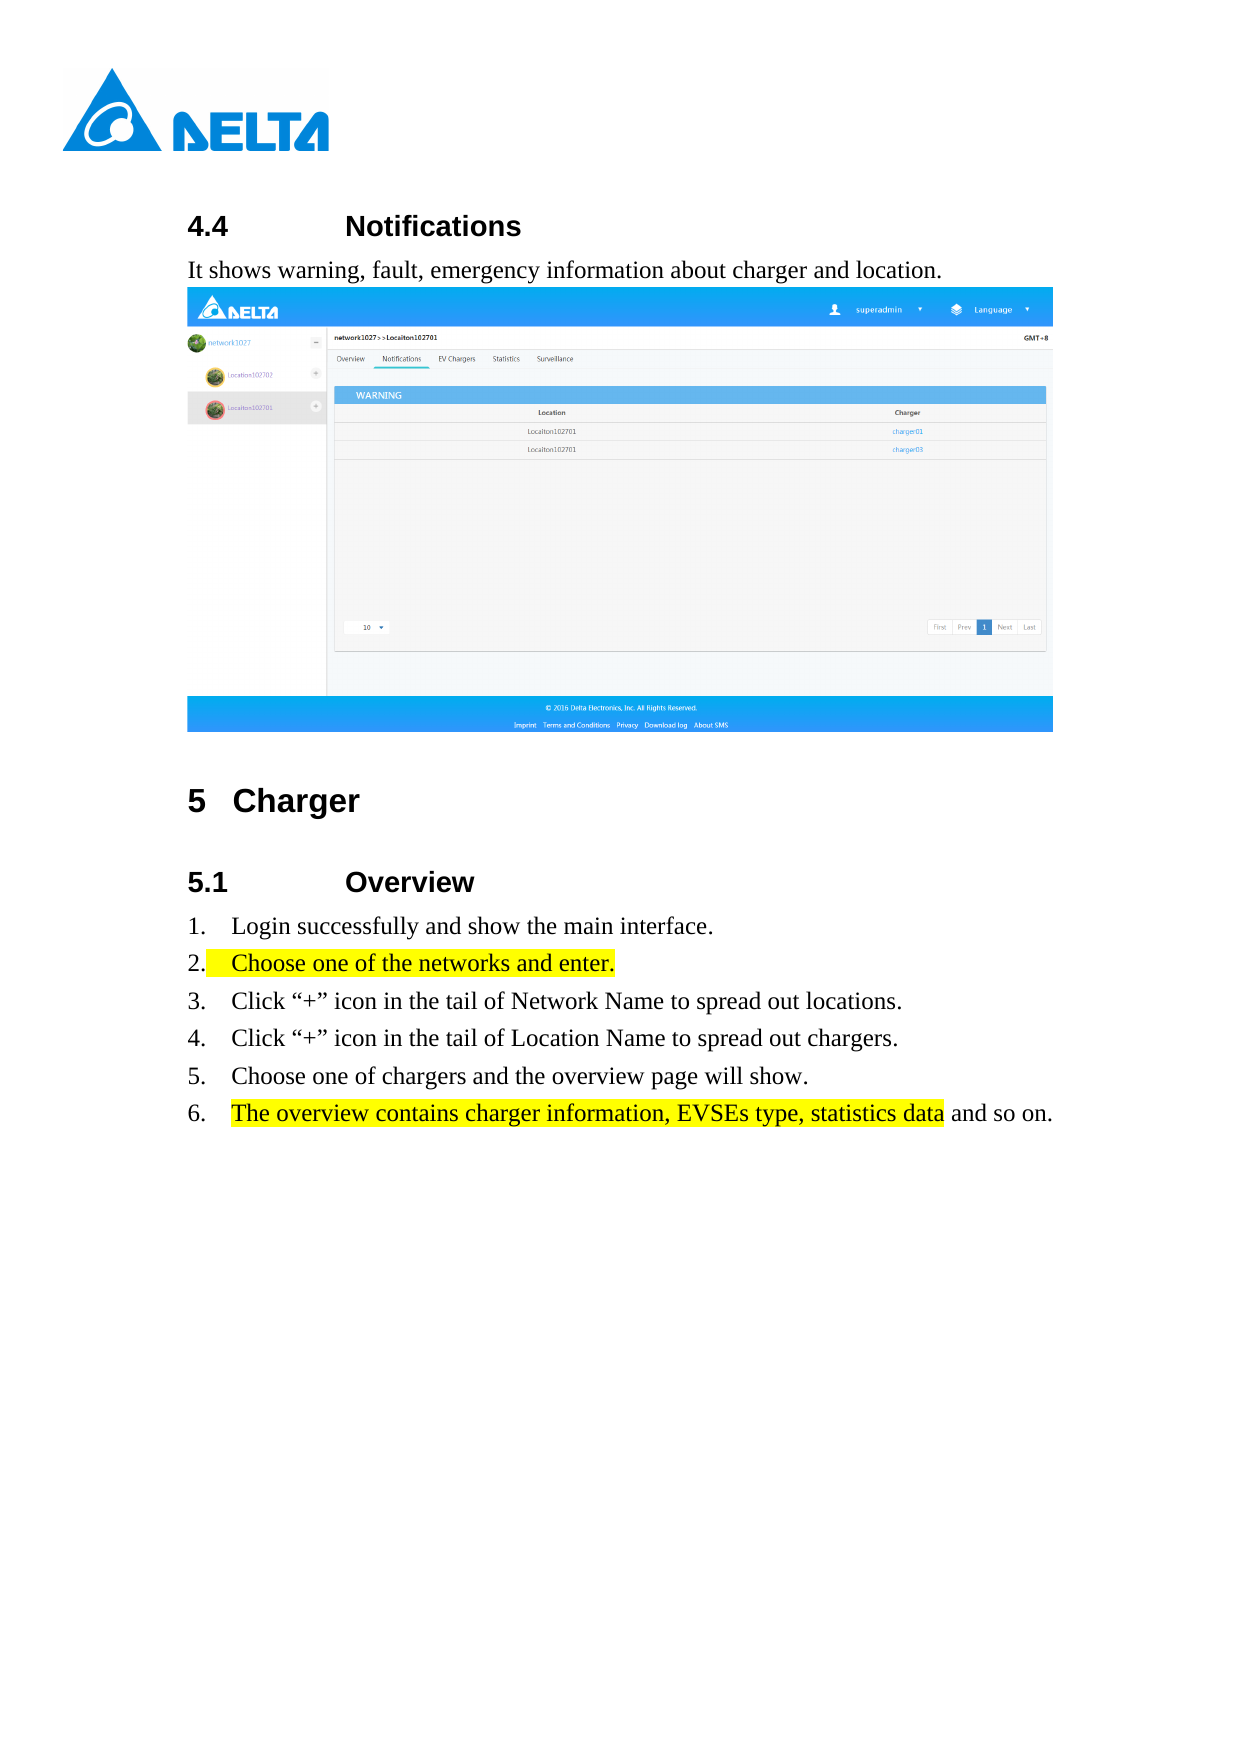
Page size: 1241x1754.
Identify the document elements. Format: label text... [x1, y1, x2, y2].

list Choose one of chargers and the overview page will show. [187, 1057, 1053, 1094]
subtitle Overview [187, 863, 1053, 900]
text It shows warning, fault, emergency information about charger and location. [187, 250, 1053, 287]
list Click “+” icon in the tail of Location Name to spread out chargers. [187, 1019, 1053, 1057]
subtitle Notifications [187, 207, 1053, 244]
picture [187, 297, 1053, 695]
list Choose one of the networks and enter. [187, 944, 1053, 982]
picture [62, 68, 329, 151]
list Login successfully and show the main interface. [187, 907, 1053, 944]
picture [187, 706, 1053, 732]
list The overview contains charger information, EVSEs type, statistics data and so on. [187, 1094, 1053, 1132]
list Click “+” icon in the tail of Network Name to spread out locations. [187, 982, 1053, 1019]
subtitle Charger [187, 763, 1053, 838]
